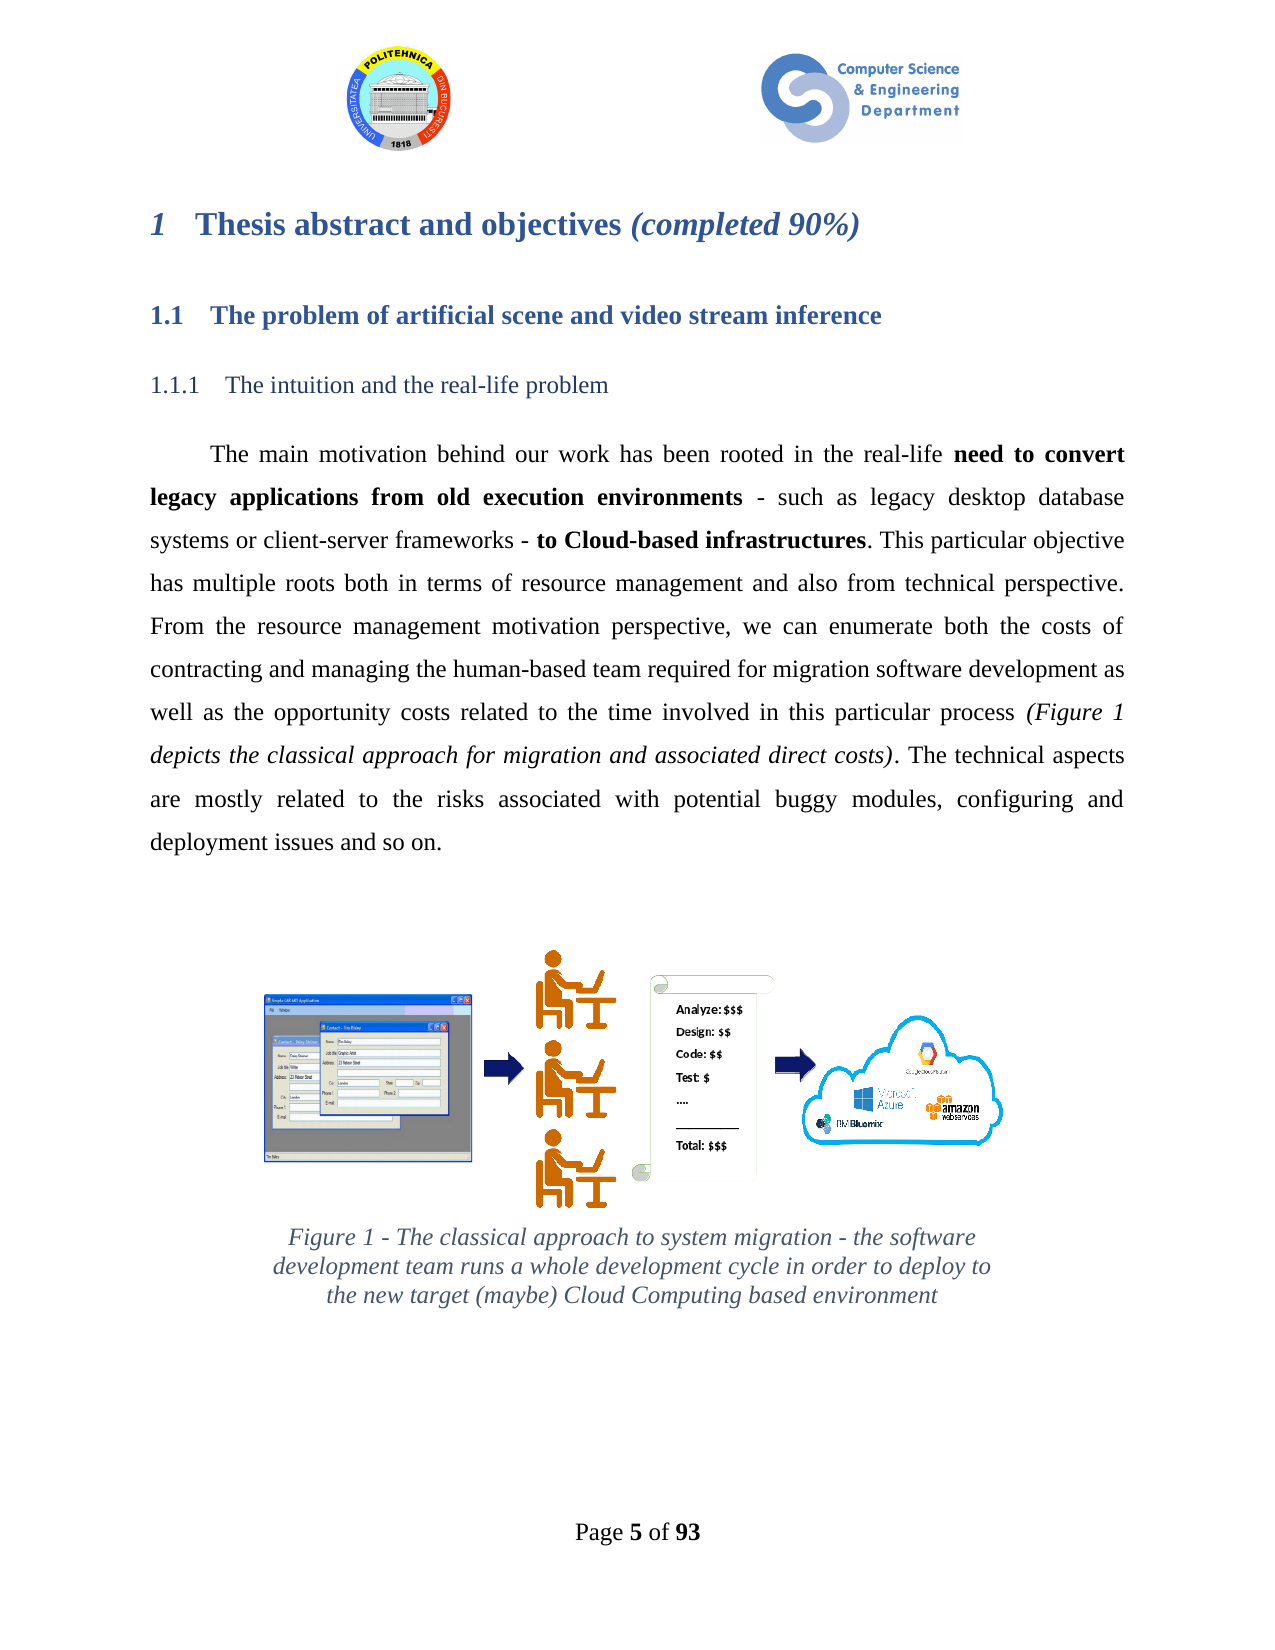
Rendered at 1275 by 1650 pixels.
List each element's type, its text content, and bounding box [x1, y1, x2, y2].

picture [346, 46, 451, 151]
subtitle Thesis abstract and objectives (completed 90%) [150, 204, 1125, 242]
subtitle The problem of artificial scene and video stream inference [150, 299, 1125, 330]
subtitle The intuition and the real-life problem [150, 371, 1125, 399]
picture [760, 53, 963, 144]
